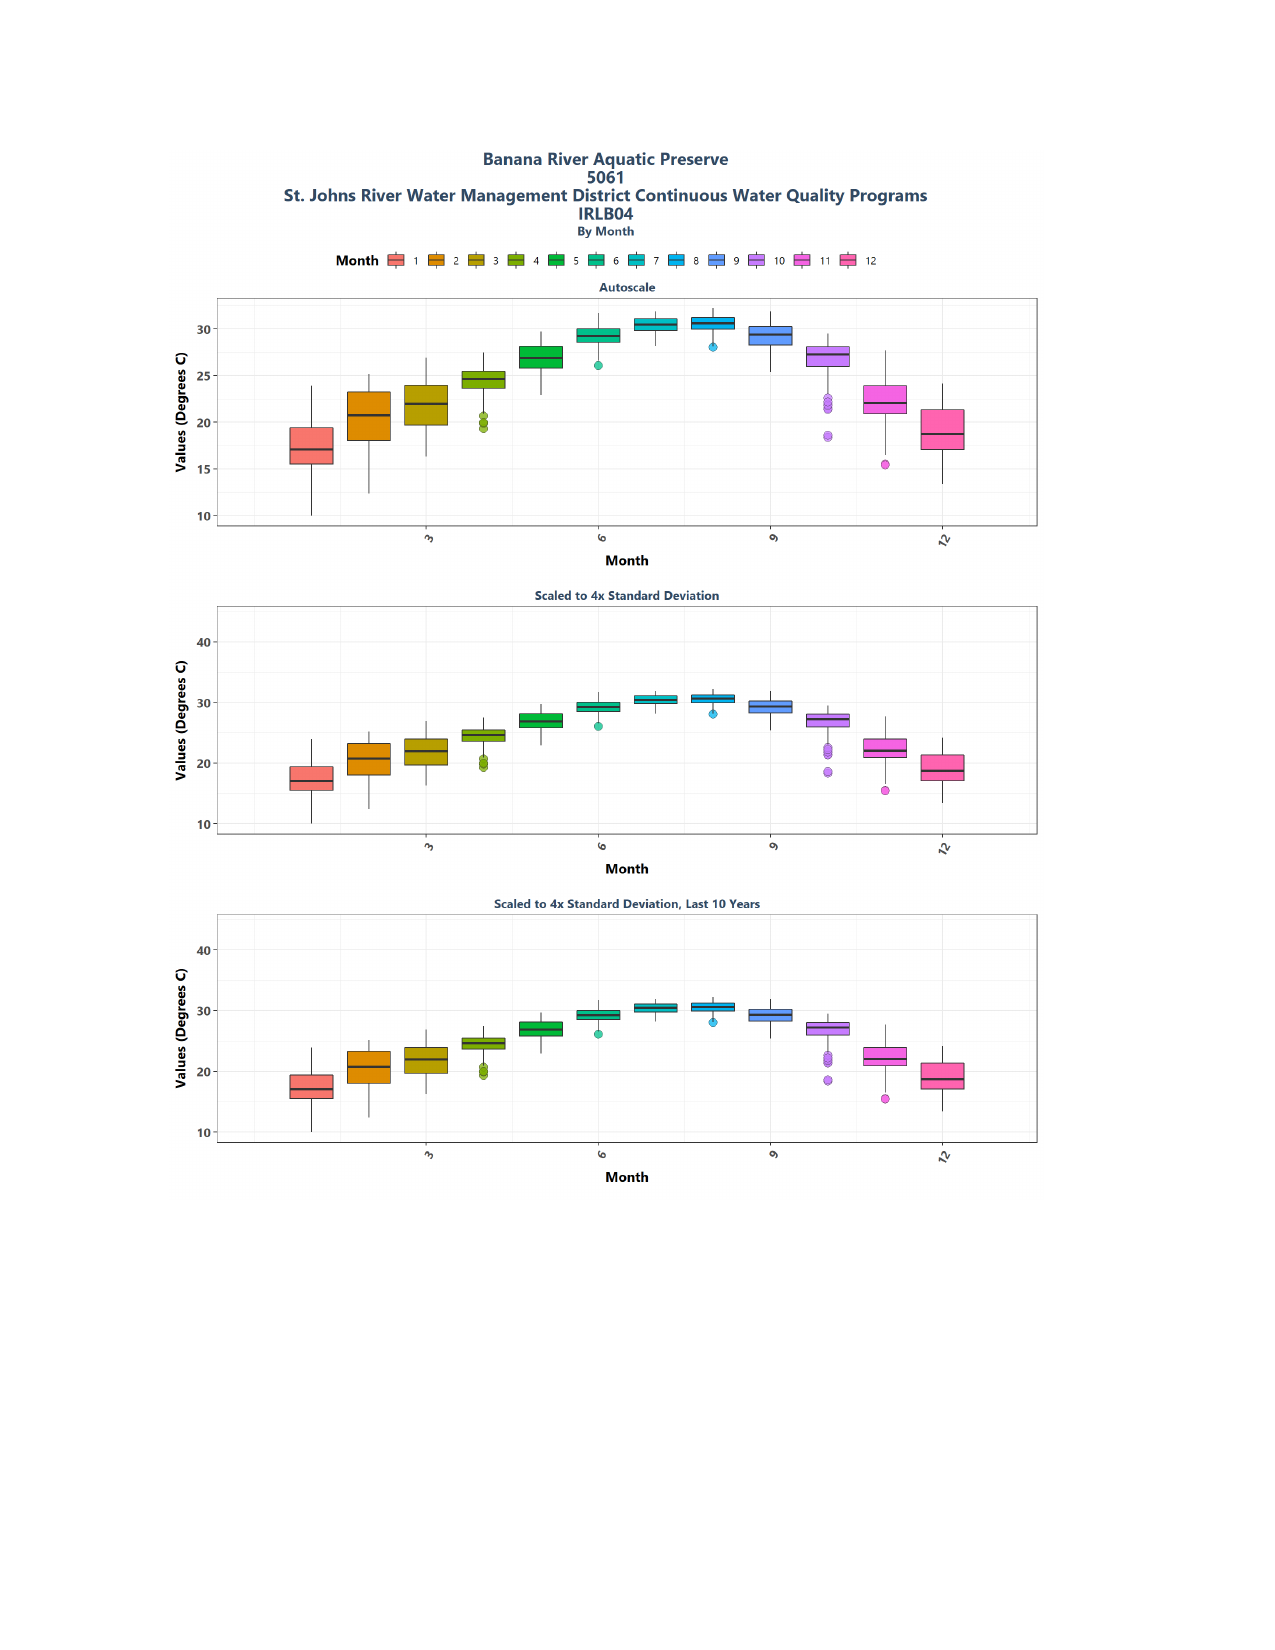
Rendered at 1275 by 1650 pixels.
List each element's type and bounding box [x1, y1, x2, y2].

picture [168, 150, 1044, 1200]
